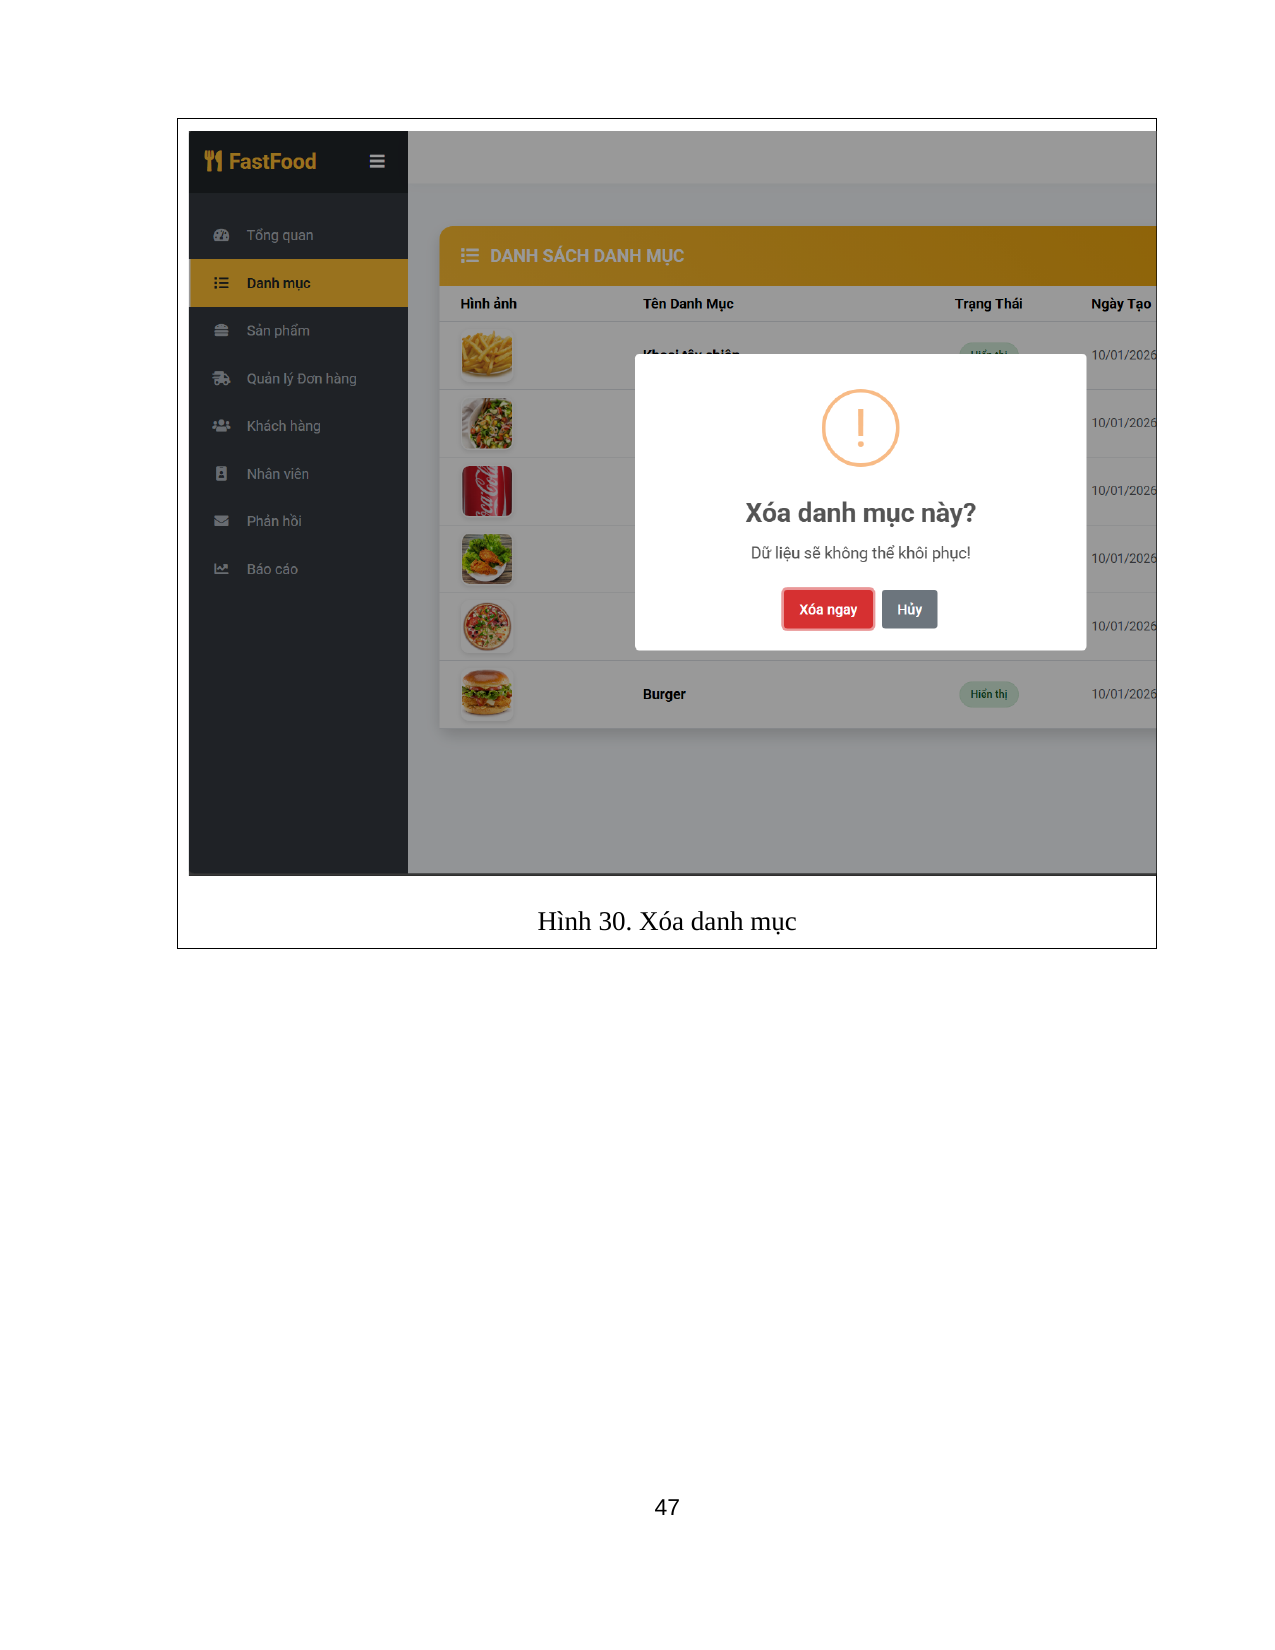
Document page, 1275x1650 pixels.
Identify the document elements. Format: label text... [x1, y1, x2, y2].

picture [188, 131, 1157, 876]
table_cell Hình 30. Xóa danh mục [178, 119, 1156, 948]
